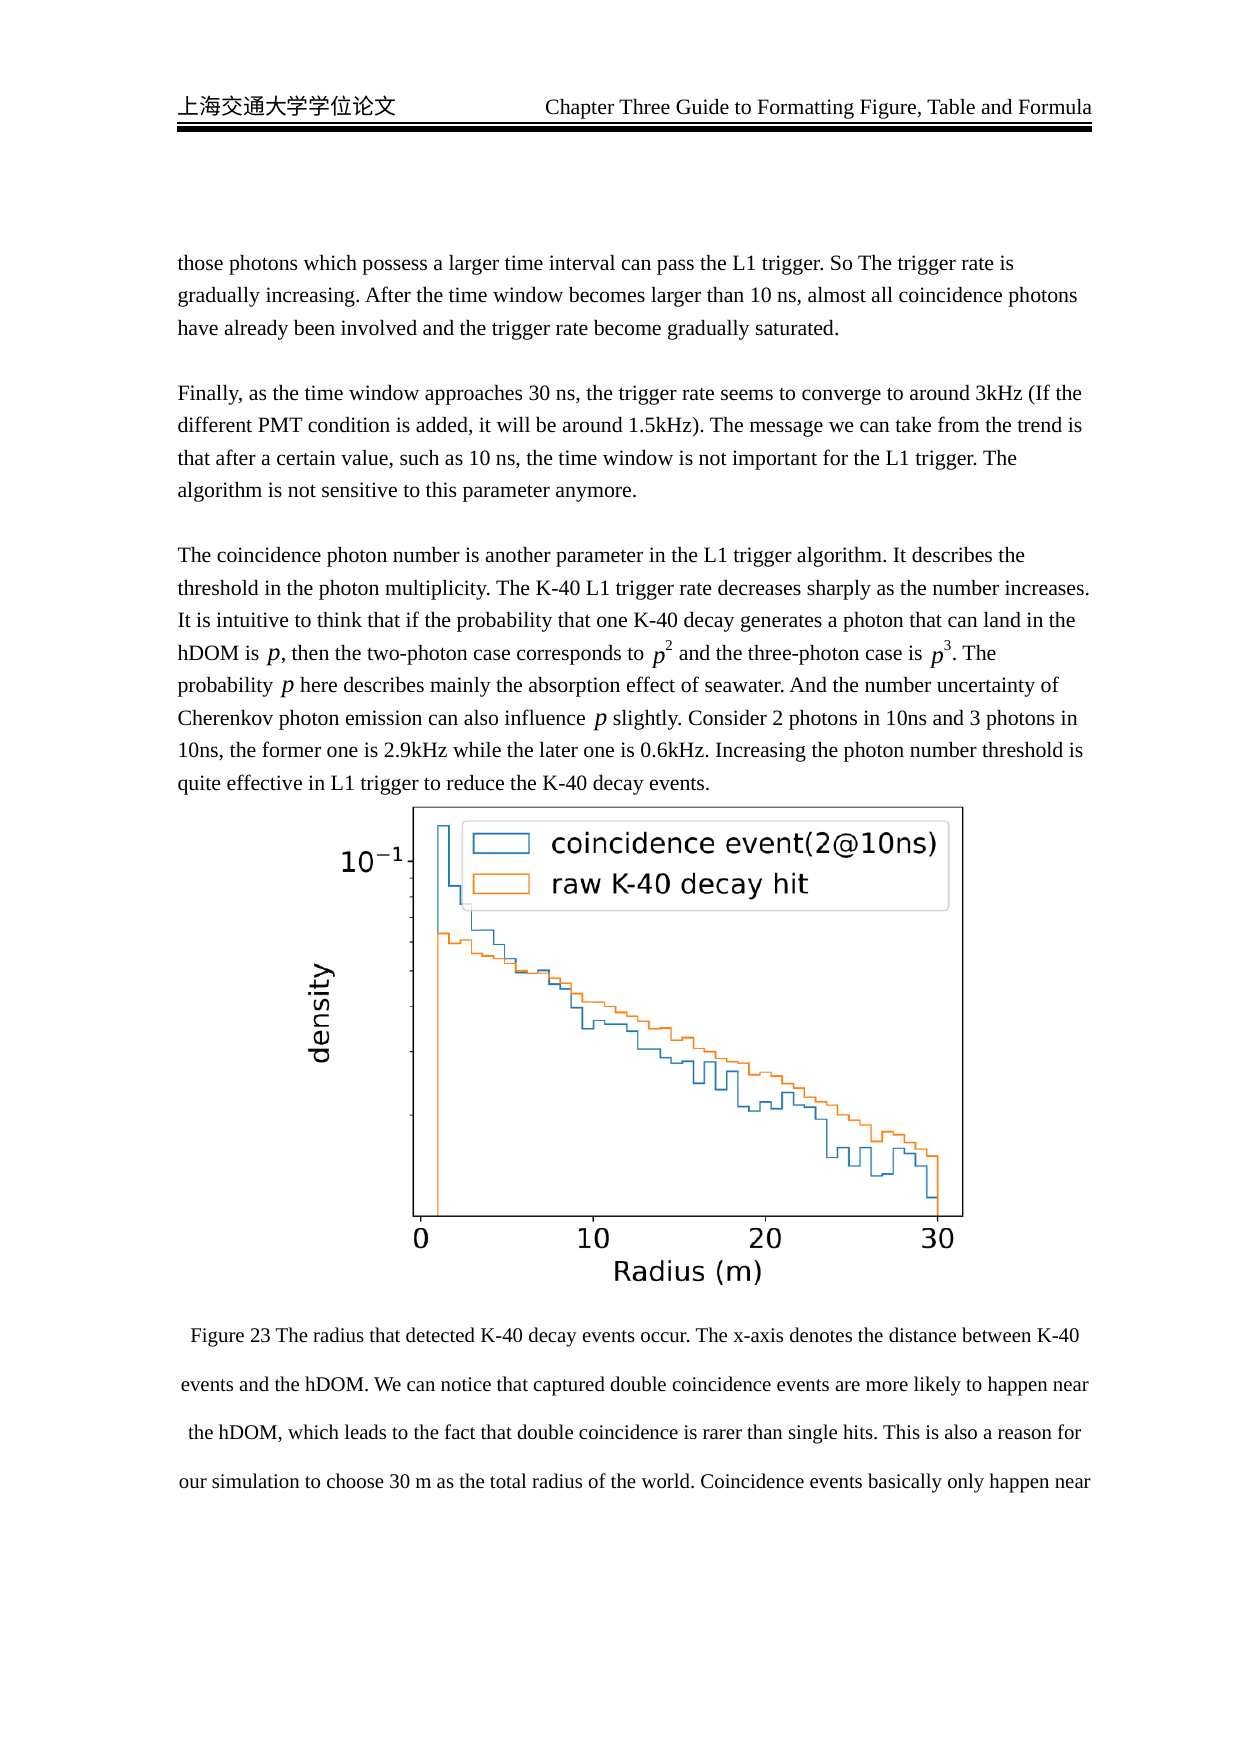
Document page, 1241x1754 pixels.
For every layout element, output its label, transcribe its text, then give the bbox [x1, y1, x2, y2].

text Finally, as the time window approaches 30 ns, the trigger rate seems to converge to around 3kHz (If the different PMT condition is added, it will be around 1.5kHz). The message we can take from the trend is that after a certain value, such as 10 ns, the time window is not important for the L1 trigger. The algorithm is not sensitive to this parameter anymore. [177, 376, 1092, 506]
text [177, 246, 1092, 344]
picture [300, 798, 970, 1290]
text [177, 1319, 1092, 1497]
text The coincidence photon number is another parameter in the L1 trigger algorithm. It describes the threshold in the photon multiplicity. The K-40 L1 trigger rate decreases sharply as the number increases. It is intuitive to think that if the probability that one K-40 decay generates a photon that can land in the hDOM is , then the two-photon case corresponds to and the three-photon case is . The probability here describes mainly the absorption effect of seawater. And the number uncertainty of Cherenkov photon emission can also influence slightly. Consider 2 photons in 10ns and 3 photons in 10ns, the former one is 2.9kHz while the later one is 0.6kHz. Increasing the photon number threshold is quite effective in L1 trigger to reduce the K-40 decay events. [177, 539, 1092, 799]
